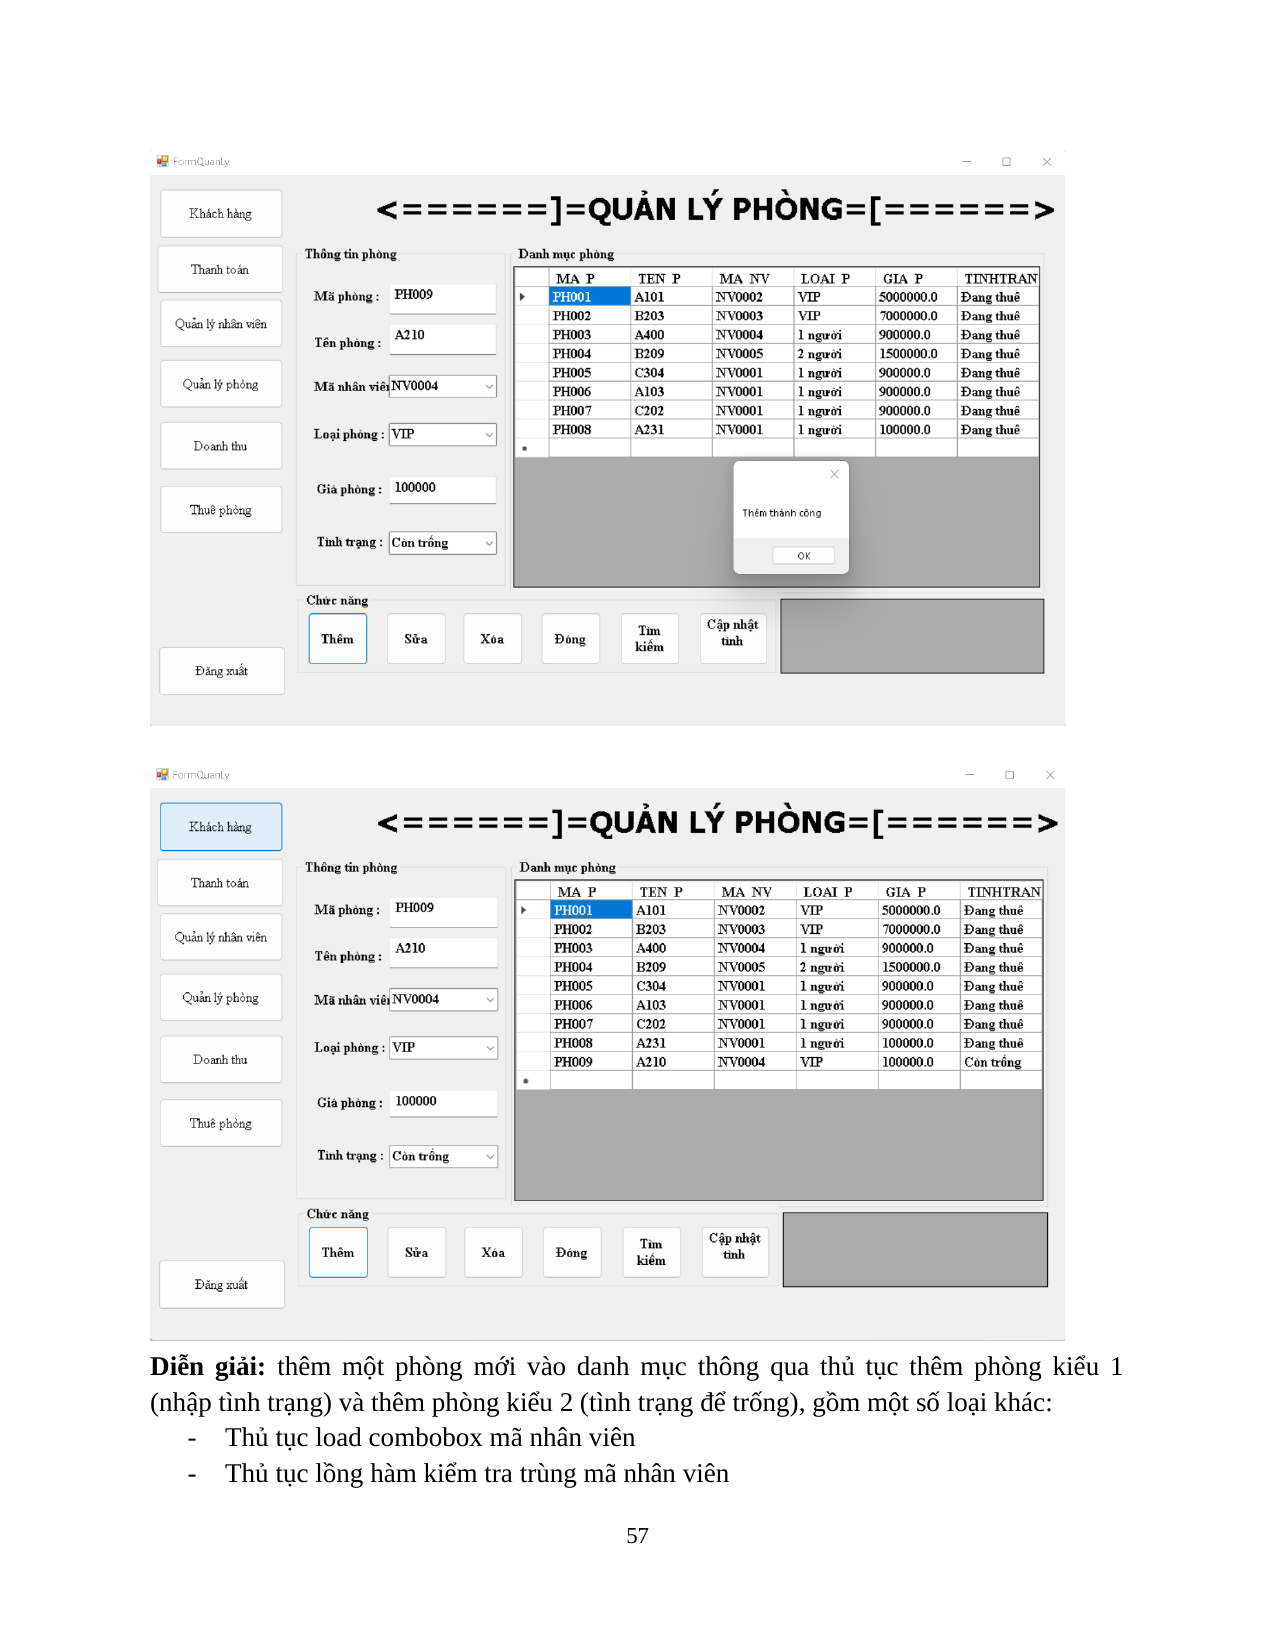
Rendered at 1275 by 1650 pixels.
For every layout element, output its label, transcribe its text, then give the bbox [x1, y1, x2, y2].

picture [149, 765, 1066, 1341]
picture [150, 150, 1066, 726]
list Thủ tục lồng hàm kiểm tra trùng mã nhân viên [187, 1457, 1125, 1488]
list Thủ tục load combobox mã nhân viên [187, 1421, 1125, 1452]
